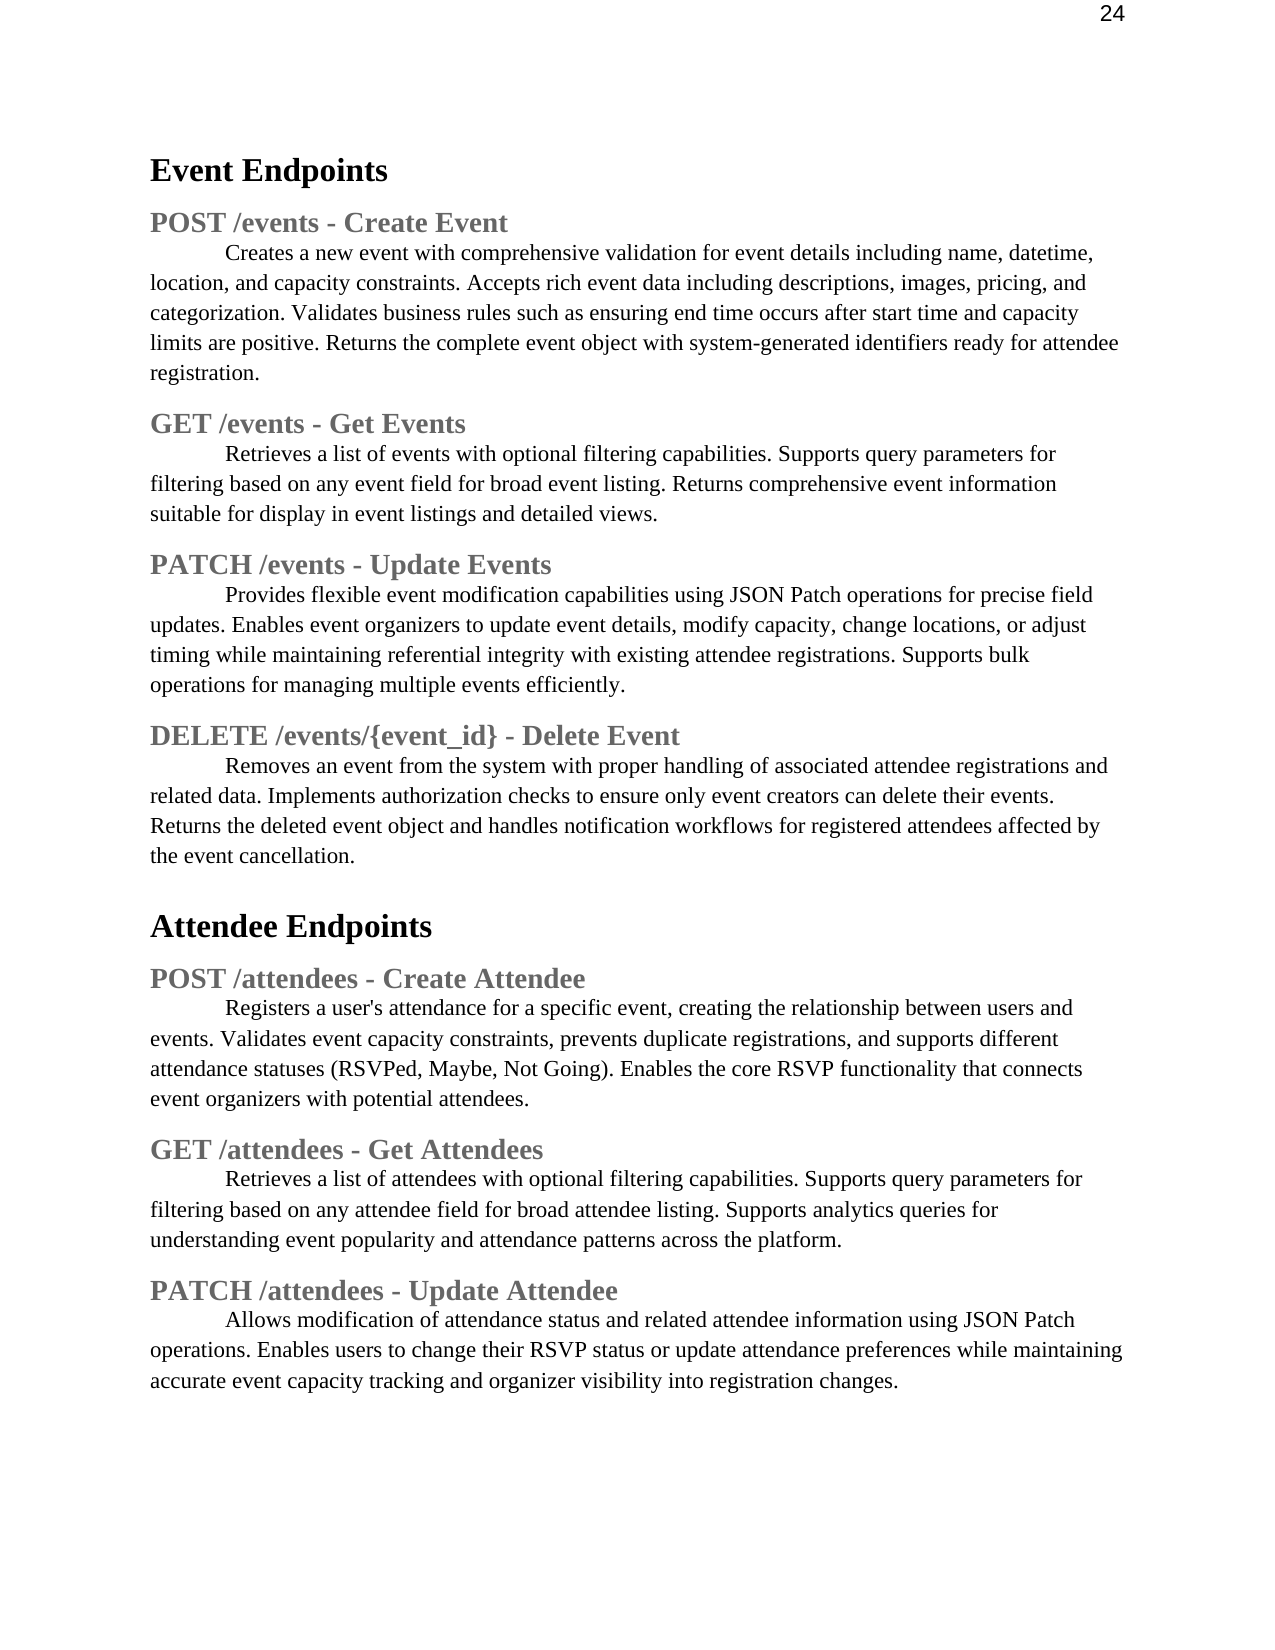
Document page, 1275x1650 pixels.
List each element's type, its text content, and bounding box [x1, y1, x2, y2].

text Retrieves a list of events with optional filtering capabilities. Supports query parameters for filtering based on any event field for broad event listing. Returns comprehensive event information suitable for display in event listings and detailed views. [150, 440, 1125, 527]
text Removes an event from the system with proper handling of associated attendee registrations and related data. Implements authorization checks to ensure only event creators can delete their events. Returns the deleted event object and handles notification workflows for registered attendees affected by the event cancellation. [150, 752, 1125, 869]
subtitle Event Endpoints [150, 150, 1125, 188]
subtitle PATCH /events - Update Events [150, 547, 1125, 581]
text Retrieves a list of attendees with optional filtering capabilities. Supports query parameters for filtering based on any attendee field for broad attendee listing. Supports analytics queries for understanding event popularity and attendance patterns across the platform. [150, 1165, 1125, 1252]
subtitle GET /events - Get Events [150, 406, 1125, 440]
text Provides flexible event modification capabilities using JSON Patch operations for precise field updates. Enables event organizers to update event details, modify capacity, change locations, or adjust timing while maintaining referential integrity with existing attendee registrations. Supports bulk operations for managing multiple events efficiently. [150, 581, 1125, 698]
text Creates a new event with comprehensive validation for event details including name, datetime, location, and capacity constraints. Accepts rich event data including descriptions, images, pricing, and categorization. Validates business rules such as ensuring end time occurs after start time and capacity limits are positive. Returns the complete event object with system-generated identifiers ready for attendee registration. [150, 238, 1125, 386]
subtitle POST /events - Create Event [150, 205, 1125, 238]
subtitle DELETE /events/{event_id} - Delete Event [150, 718, 1125, 752]
text Allows modification of attendance status and related attendee information using JSON Patch operations. Enables users to change their RSVP status or update attendance preferences while maintaining accurate event capacity tracking and organizer visibility into registration changes. [150, 1306, 1125, 1393]
subtitle Attendee Endpoints [150, 906, 1125, 944]
subtitle POST /attendees - Create Attendee [150, 961, 1125, 994]
subtitle GET /attendees - Get Attendees [150, 1132, 1125, 1165]
text Registers a user's attendance for a specific event, creating the relationship between users and events. Validates event capacity constraints, prevents duplicate registrations, and supports different attendance statuses (RSVPed, Maybe, Not Going). Enables the core RSVP functionality that connects event organizers with potential attendees. [150, 994, 1125, 1111]
subtitle PATCH /attendees - Update Attendee [150, 1273, 1125, 1306]
